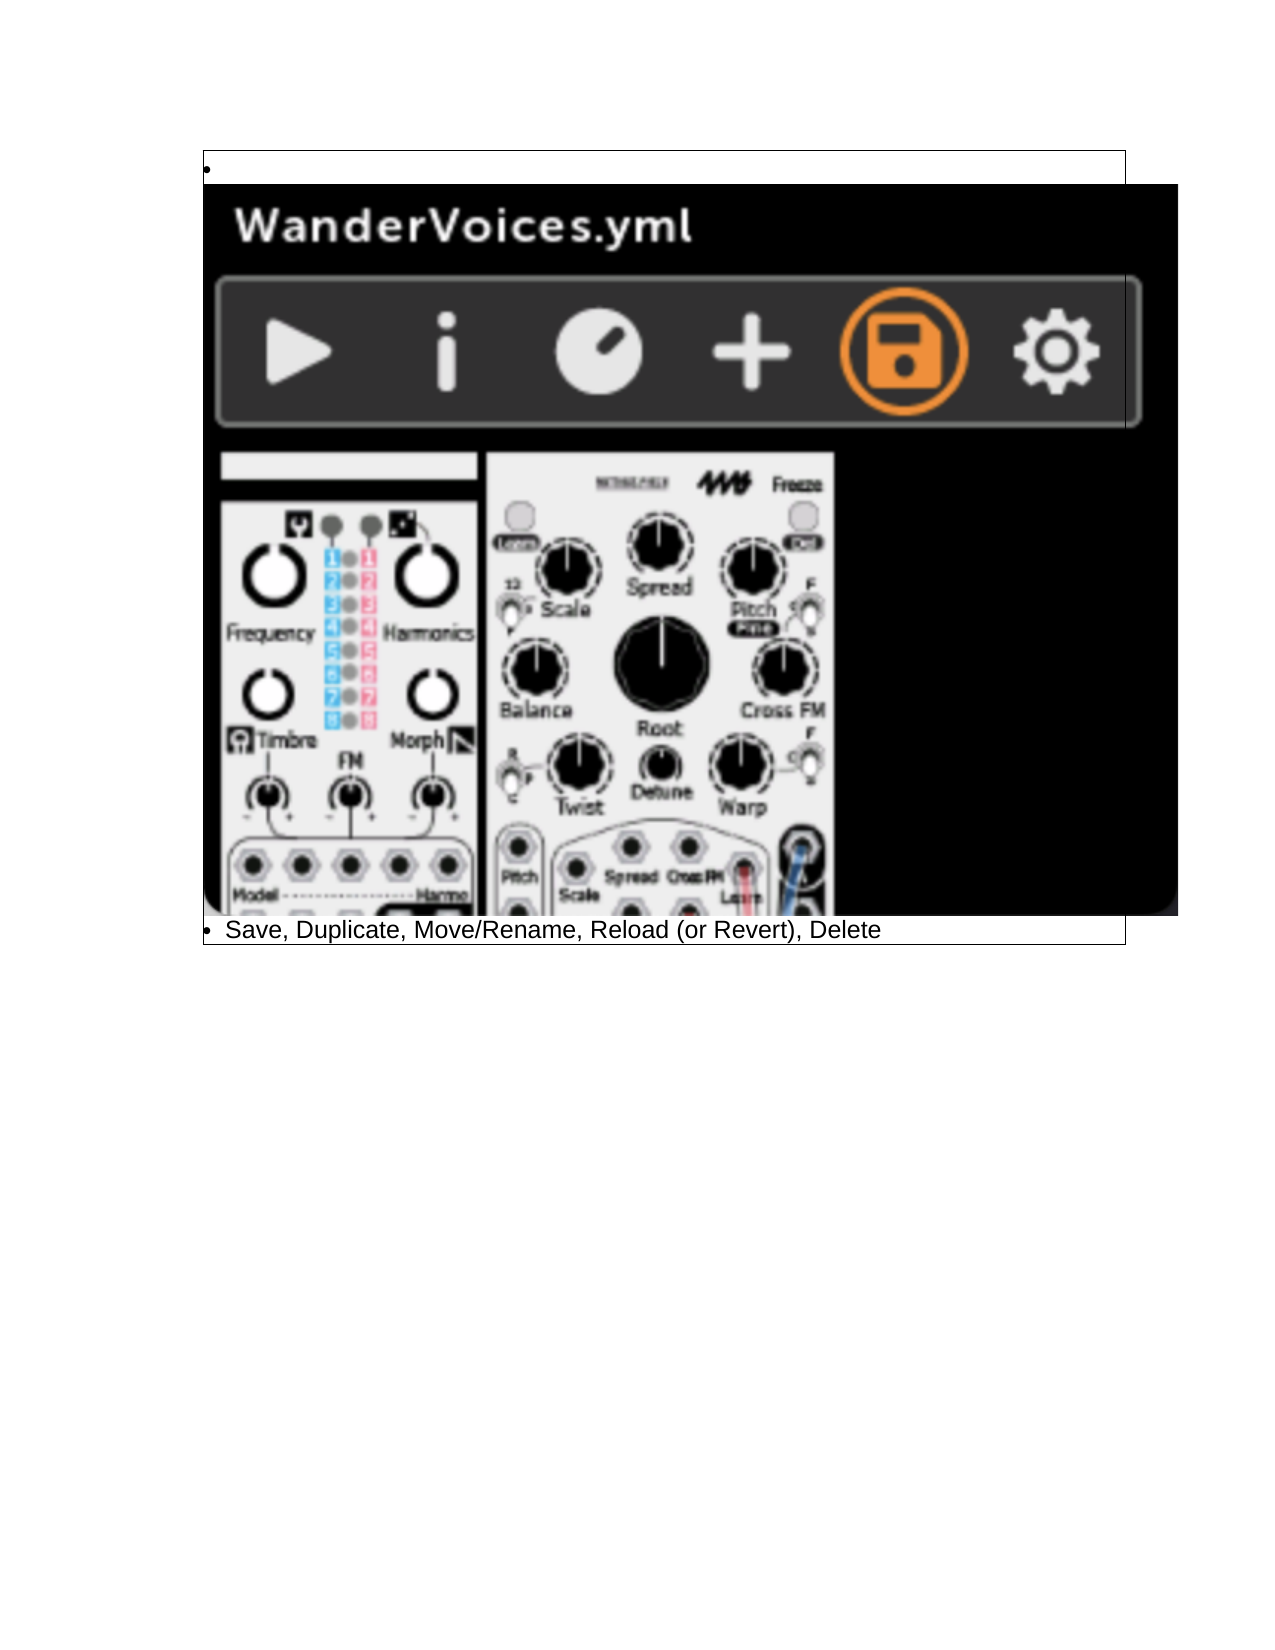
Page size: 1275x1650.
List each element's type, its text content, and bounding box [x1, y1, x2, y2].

list Save, Duplicate, Move/Rename, Reload (or Revert), Delete [204, 916, 1125, 944]
picture [1126, 184, 1179, 916]
picture [204, 184, 1125, 916]
